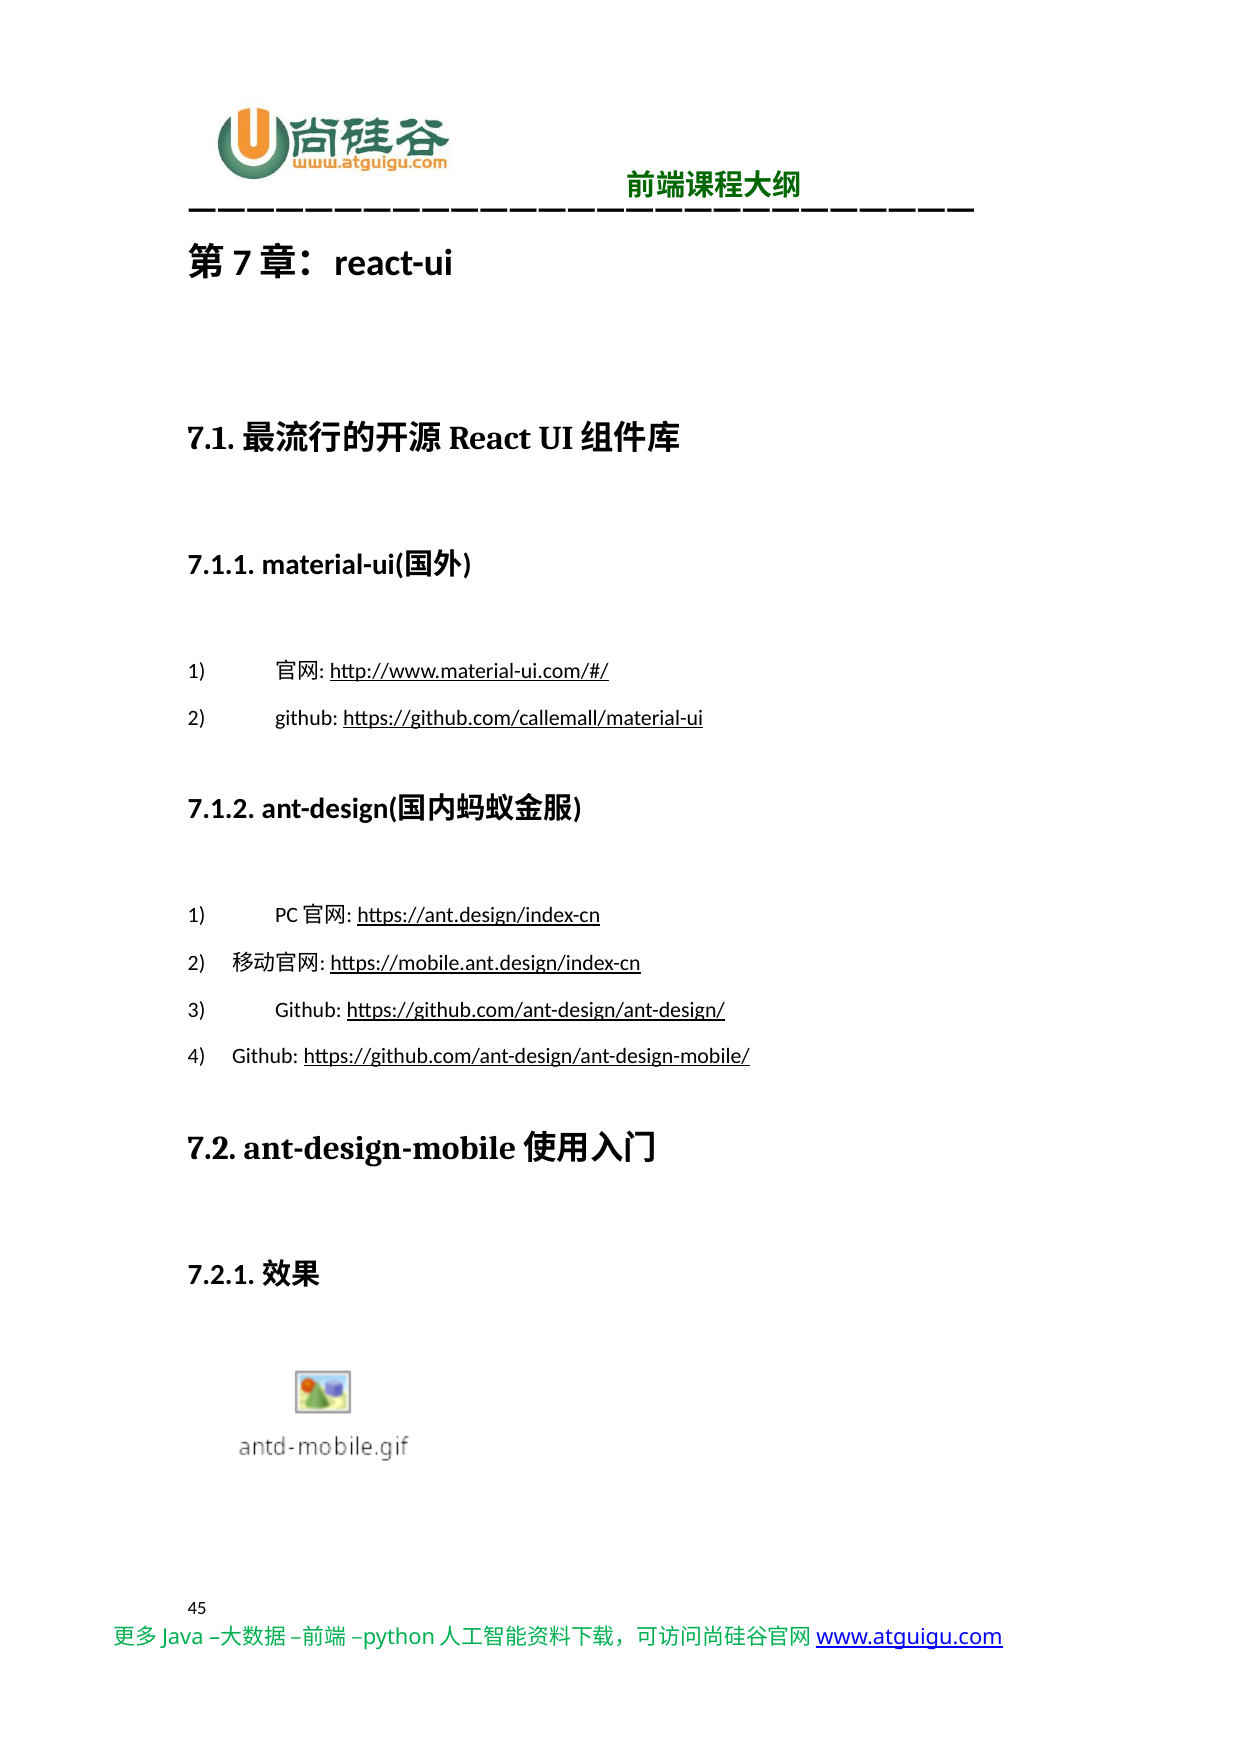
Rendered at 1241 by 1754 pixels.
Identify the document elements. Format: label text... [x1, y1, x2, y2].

subtitle 7.2. ant-design-mobile使用入门 [187, 1112, 1053, 1177]
list PC官网: https://ant.design/index-cn [187, 897, 1053, 929]
subtitle 7.1. 最流行的开源React UI组件库 [187, 402, 1053, 467]
subtitle 第7章：react-ui [187, 227, 1053, 292]
list Github: https://github.com/ant-design/ant-design-mobile/ [187, 1039, 1053, 1072]
list 移动官网: https://mobile.ant.design/index-cn [187, 945, 1053, 977]
subtitle 7.2.1. 效果 [187, 1239, 1053, 1304]
list github: https://github.com/callemall/material-ui [187, 701, 1053, 733]
subtitle 7.1.2. ant-design(国内蚂蚁金服) [187, 774, 1053, 839]
list 官网: http://www.material-ui.com/#/ [187, 652, 1053, 685]
subtitle 7.1.1. material-ui(国外) [187, 529, 1053, 594]
picture [187, 88, 479, 195]
list Github: https://github.com/ant-design/ant-design/ [187, 993, 1053, 1026]
